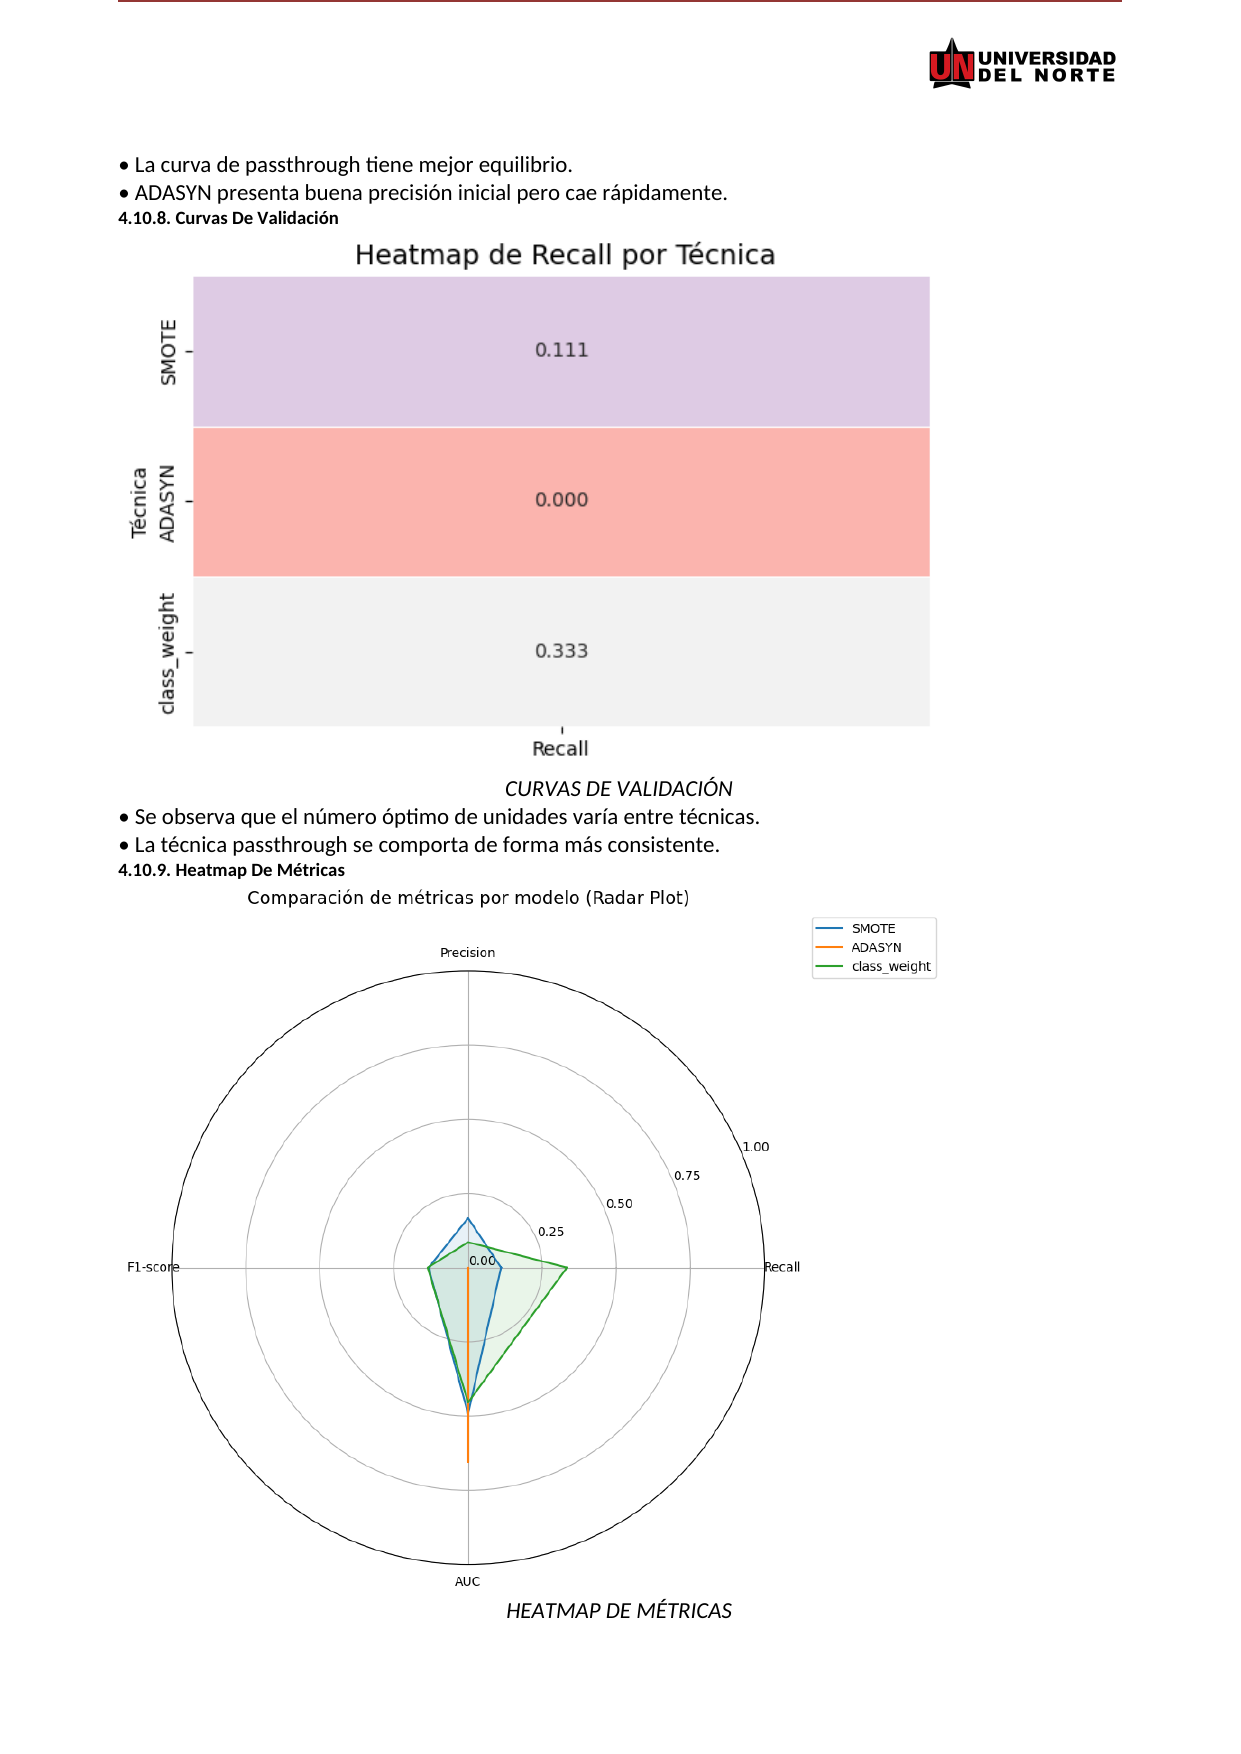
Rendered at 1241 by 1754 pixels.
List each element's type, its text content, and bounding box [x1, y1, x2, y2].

text • Se observa que el número óptimo de unidades varía entre técnicas. • La técnica passthrough se comporta de forma más consistente. [118, 802, 1122, 858]
picture [118, 881, 944, 1597]
picture [118, 228, 944, 774]
subtitle Curvas De Validación [0, 206, 1122, 229]
text CURVAS DE VALIDACIÓN [118, 774, 1122, 802]
picture [922, 30, 1123, 96]
subtitle Heatmap De Métricas [0, 858, 1122, 881]
text • La curva de passthrough tiene mejor equilibrio. • ADASYN presenta buena precisión inicial pero cae rápidamente. [118, 150, 1122, 206]
text HEATMAP DE MÉTRICAS [118, 1596, 1122, 1624]
